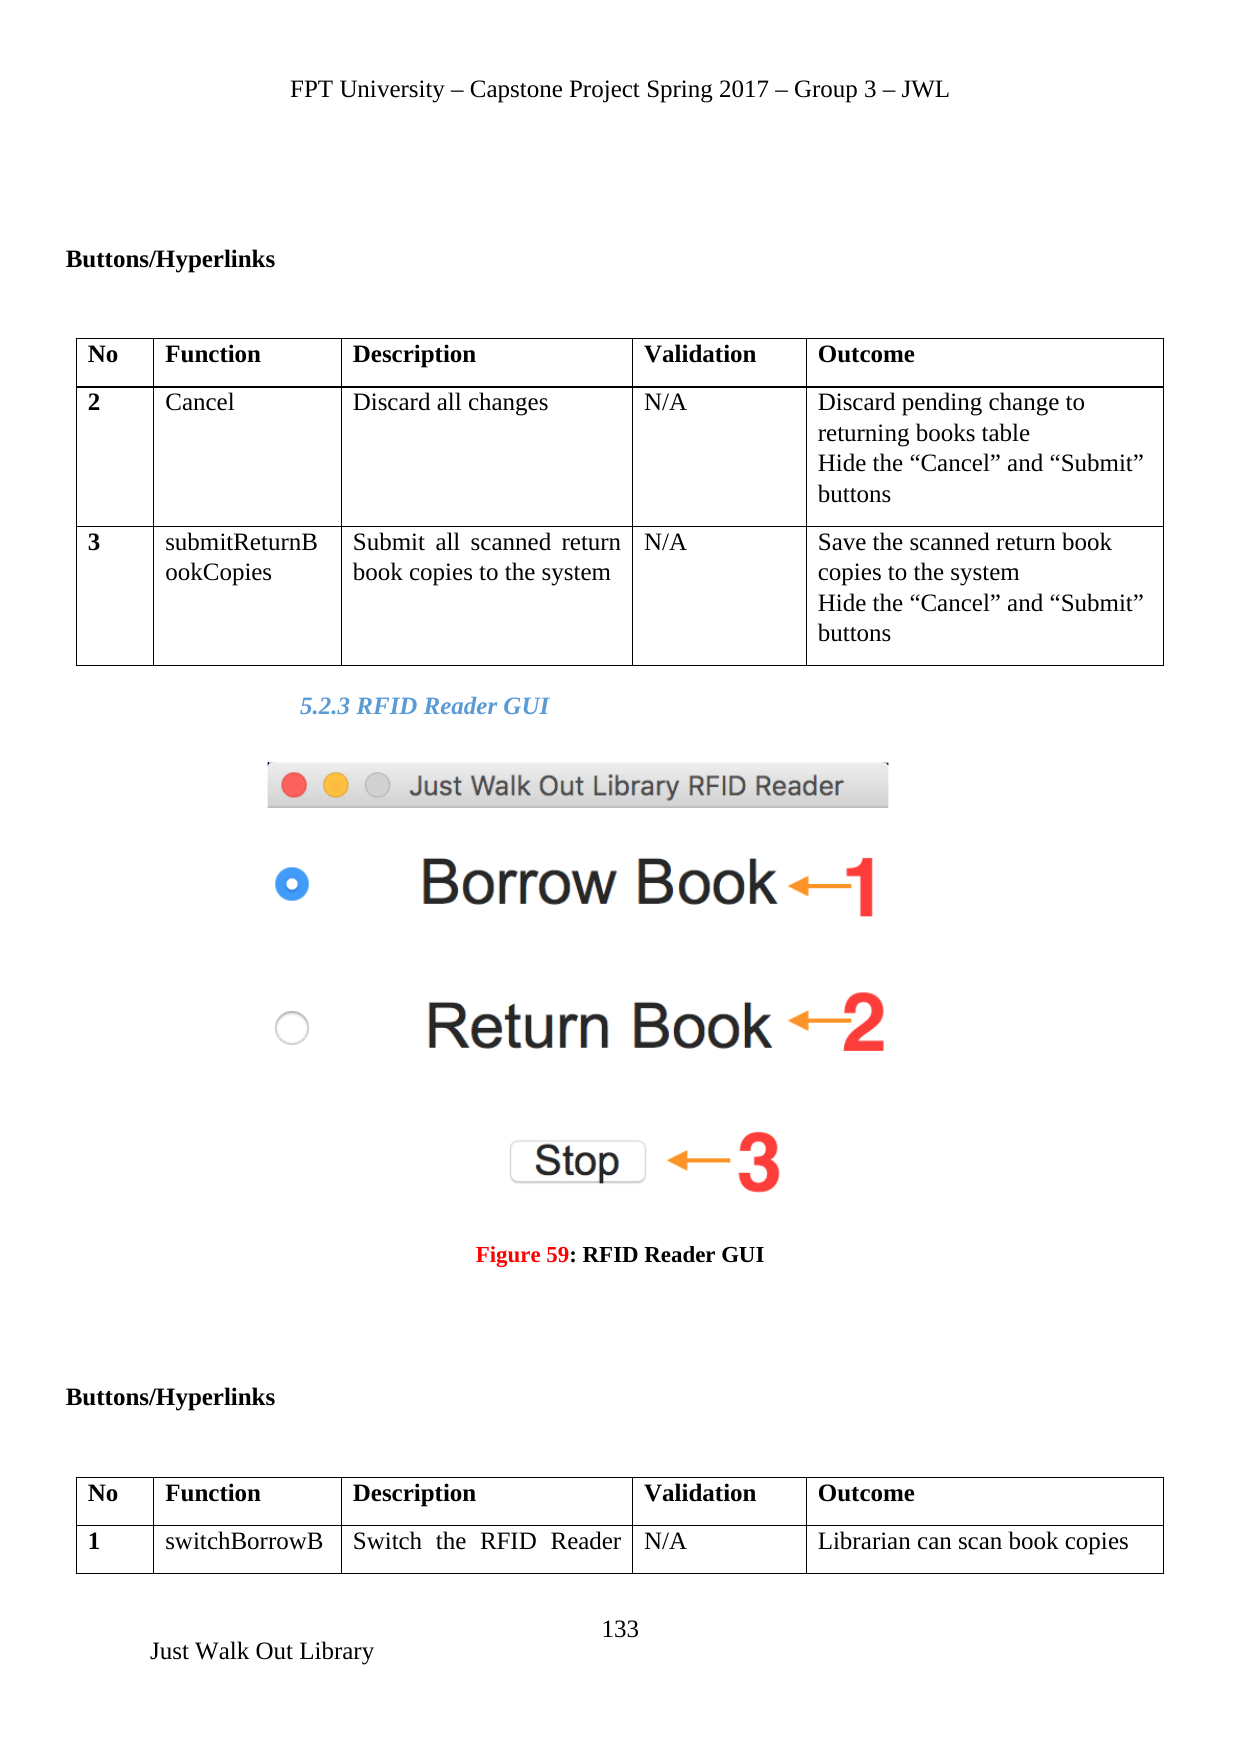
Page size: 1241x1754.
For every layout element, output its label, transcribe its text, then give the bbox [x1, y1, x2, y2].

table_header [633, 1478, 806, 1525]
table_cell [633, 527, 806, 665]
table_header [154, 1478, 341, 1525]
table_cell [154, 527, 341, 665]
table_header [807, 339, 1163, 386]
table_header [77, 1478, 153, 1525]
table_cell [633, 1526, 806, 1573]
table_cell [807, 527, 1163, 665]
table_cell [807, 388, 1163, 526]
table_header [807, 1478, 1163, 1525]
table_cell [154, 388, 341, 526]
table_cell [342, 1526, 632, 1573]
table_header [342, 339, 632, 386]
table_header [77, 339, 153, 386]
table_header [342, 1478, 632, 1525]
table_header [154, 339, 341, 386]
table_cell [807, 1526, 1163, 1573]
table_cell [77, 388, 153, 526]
text Figure 59: RFID Reader GUI [150, 1241, 1090, 1267]
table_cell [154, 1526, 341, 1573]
subtitle RFID Reader GUI [300, 691, 1090, 720]
text Buttons/Hyperlinks [66, 1382, 1090, 1411]
text Buttons/Hyperlinks [66, 244, 1090, 273]
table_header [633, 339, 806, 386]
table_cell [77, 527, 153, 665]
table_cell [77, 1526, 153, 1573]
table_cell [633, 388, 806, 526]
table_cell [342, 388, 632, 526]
picture [267, 762, 889, 1223]
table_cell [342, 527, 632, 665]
